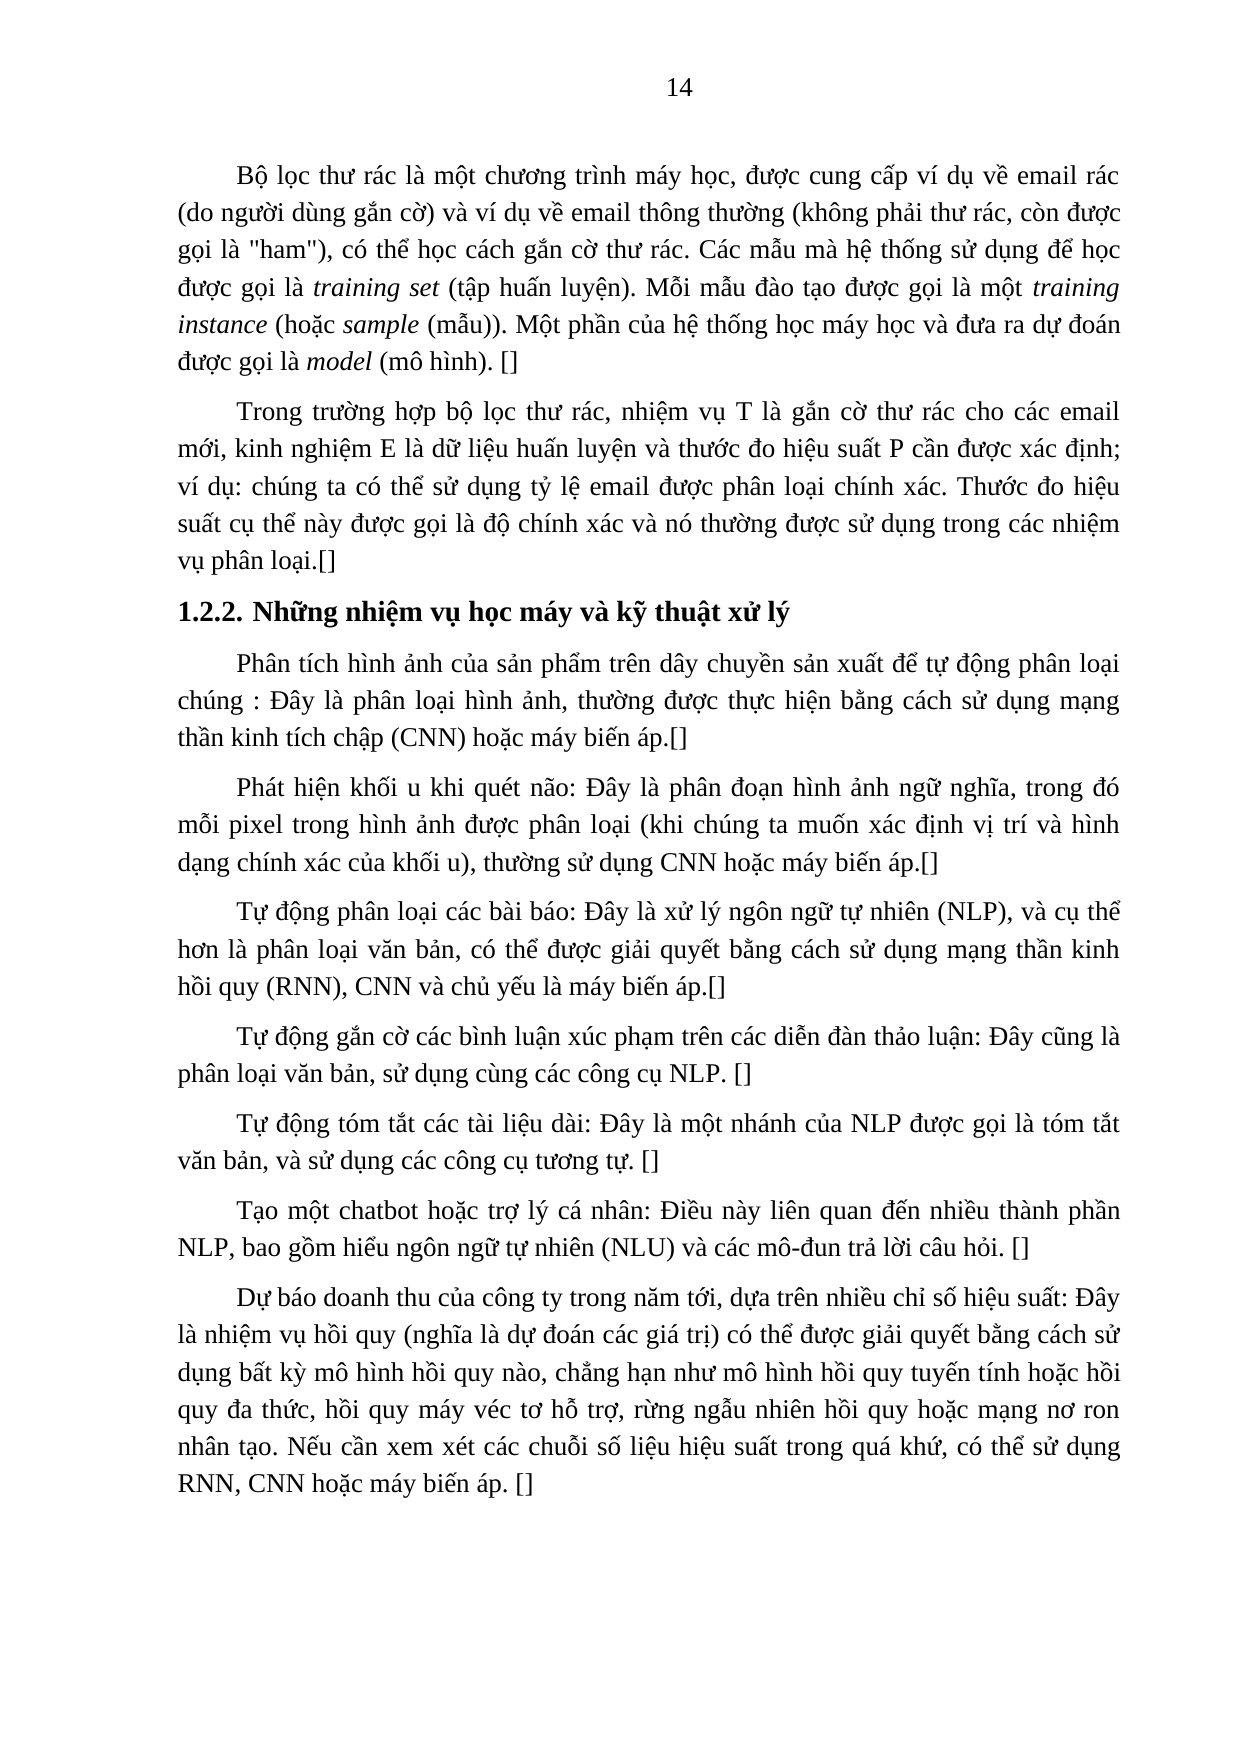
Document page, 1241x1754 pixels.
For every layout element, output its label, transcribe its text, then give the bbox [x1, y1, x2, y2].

text Dự báo doanh thu của công ty trong năm tới, dựa trên nhiều chỉ số hiệu suất: Đây là nhiệm vụ hồi quy (nghĩa là dự đoán các giá trị) có thể được giải quyết bằng cách sử dụng bất kỳ mô hình hồi quy nào, chẳng hạn như mô hình hồi quy tuyến tính hoặc hồi quy đa thức, hồi quy máy véc tơ hỗ trợ, rừng ngẫu nhiên hồi quy hoặc mạng nơ ron nhân tạo. Nếu cần xem xét các chuỗi số liệu hiệu suất trong quá khứ, có thể sử dụng RNN, CNN hoặc máy biến áp. [] [177, 1281, 1122, 1499]
text Tự động phân loại các bài báo: Đây là xử lý ngôn ngữ tự nhiên (NLP), và cụ thể hơn là phân loại văn bản, có thể được giải quyết bằng cách sử dụng mạng thần kinh hồi quy (RNN), CNN và chủ yếu là máy biến áp.[] [177, 896, 1122, 1001]
text Bộ lọc thư rác là một chương trình máy học, được cung cấp ví dụ về email rác (do người dùng gắn cờ) và ví dụ về email thông thường (không phải thư rác, còn được gọi là "ham"), có thể học cách gắn cờ thư rác. Các mẫu mà hệ thống sử dụng để học được gọi là training set (tập huấn luyện). Mỗi mẫu đào tạo được gọi là một training instance (hoặc sample (mẫu)). Một phần của hệ thống học máy học và đưa ra dự đoán được gọi là model (mô hình). [] [177, 159, 1122, 376]
text Phân tích hình ảnh của sản phẩm trên dây chuyền sản xuất để tự động phân loại chúng : Đây là phân loại hình ảnh, thường được thực hiện bằng cách sử dụng mạng thần kinh tích chập (CNN) hoặc máy biến áp.[] [177, 647, 1122, 752]
text Tự động gắn cờ các bình luận xúc phạm trên các diễn đàn thảo luận: Đây cũng là phân loại văn bản, sử dụng cùng các công cụ NLP. [] [177, 1020, 1122, 1088]
text Trong trường hợp bộ lọc thư rác, nhiệm vụ T là gắn cờ thư rác cho các email mới, kinh nghiệm E là dữ liệu huấn luyện và thước đo hiệu suất P cần được xác định; ví dụ: chúng ta có thể sử dụng tỷ lệ email được phân loại chính xác. Thước đo hiệu suất cụ thể này được gọi là độ chính xác và nó thường được sử dụng trong các nhiệm vụ phân loại.[] [177, 395, 1122, 575]
text Phát hiện khối u khi quét não: Đây là phân đoạn hình ảnh ngữ nghĩa, trong đó mỗi pixel trong hình ảnh được phân loại (khi chúng ta muốn xác định vị trí và hình dạng chính xác của khối u), thường sử dụng CNN hoặc máy biến áp.[] [177, 771, 1122, 877]
text Tự động tóm tắt các tài liệu dài: Đây là một nhánh của NLP được gọi là tóm tắt văn bản, và sử dụng các công cụ tương tự. [] [177, 1107, 1122, 1175]
subtitle Những nhiệm vụ học máy và kỹ thuật xử lý [177, 594, 1122, 628]
text Tạo một chatbot hoặc trợ lý cá nhân: Điều này liên quan đến nhiều thành phần NLP, bao gồm hiểu ngôn ngữ tự nhiên (NLU) và các mô-đun trả lời câu hỏi. [] [177, 1194, 1122, 1262]
